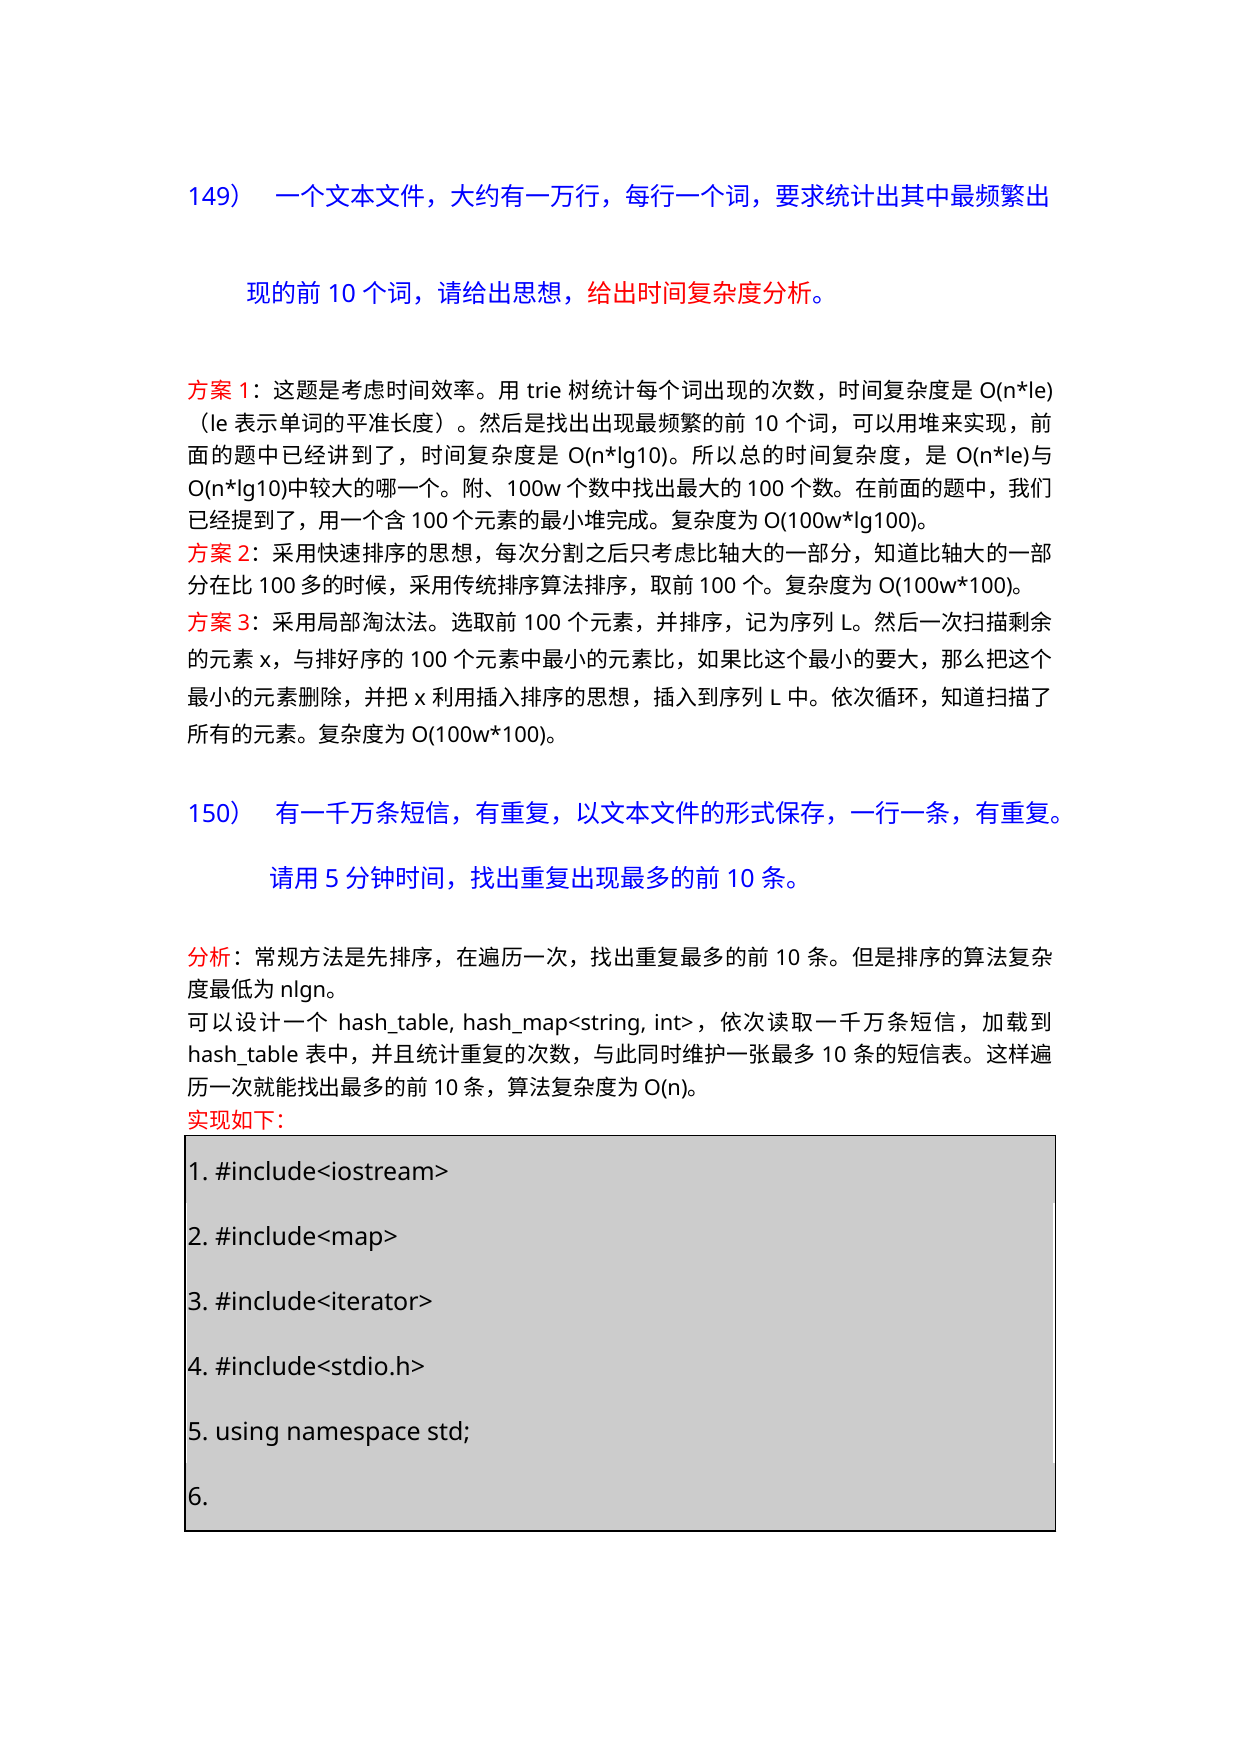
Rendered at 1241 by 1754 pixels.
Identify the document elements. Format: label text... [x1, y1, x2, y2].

text 方案 3：采用局部淘汰法。选取前 100 个元素，并排序，记为序列 L。然后一次扫描剩余的元素 x，与排好序的 100 个元素中最小的元素比，如果比这个最小的要大，那么把这个最小的元素删除，并把 x 利用插入排序的思想，插入到序列 L 中。依次循环，知道扫描了所有的元素。复杂度为 O(100w*100)。 [187, 600, 1053, 750]
text 1. #include<iostream> [186, 1136, 1055, 1203]
text 3. #include<iterator> [187, 1268, 1053, 1333]
text 实现如下： [187, 1102, 1053, 1135]
text 有一千万条短信，有重复，以文本文件的形式保存，一行一条，有重复。 请用 5 分钟时间，找出重复出现最多的前 10 条。 [187, 779, 1053, 909]
text 可以设计一个 hash_table, hash_map<string, int>，依次读取一千万条短信，加载到 hash_table 表中，并且统计重复的次数，与此同时维护一张最多 10 条的短信表。这样遍历一次就能找出最多的前 10 条，算法复杂度为 O(n)。 [187, 1005, 1053, 1102]
text 2. #include<map> [187, 1203, 1053, 1268]
text 分析：常规方法是先排序，在遍历一次，找出重复最多的前 10 条。但是排序的算法复杂度最低为 nlgn。 [187, 940, 1053, 1005]
text 4. #include<stdio.h> [187, 1333, 1053, 1398]
text 一个文本文件，大约有一万行，每行一个词，要求统计出其中最频繁出现的前 10 个词，请给出思想，给出时间复杂度分析。 [187, 162, 1053, 324]
text 6. [186, 1460, 1055, 1530]
text 方案 2：采用快速排序的思想，每次分割之后只考虑比轴大的一部分，知道比轴大的一部分在比 100多的时候，采用传统排序算法排序，取前 100 个。复杂度为 O(100w*100)。 [187, 535, 1053, 600]
text 5. using namespace std; [187, 1398, 1053, 1460]
text 方案 1：这题是考虑时间效率。用 trie 树统计每个词出现的次数，时间复杂度是 O(n*le)（le 表示单词的平准长度）。然后是找出出现最频繁的前 10 个词，可以用堆来实现，前面的题中已经讲到了，时间复杂度是 O(n*lg10)。所以总的时间复杂度，是 O(n*le)与 O(n*lg10)中较大的哪一个。附、100w 个数中找出最大的 100 个数。在前面的题中，我们已经提到了，用一个含100个元素的最小堆完成。复杂度为O(100w*lg100)。 [187, 373, 1053, 535]
